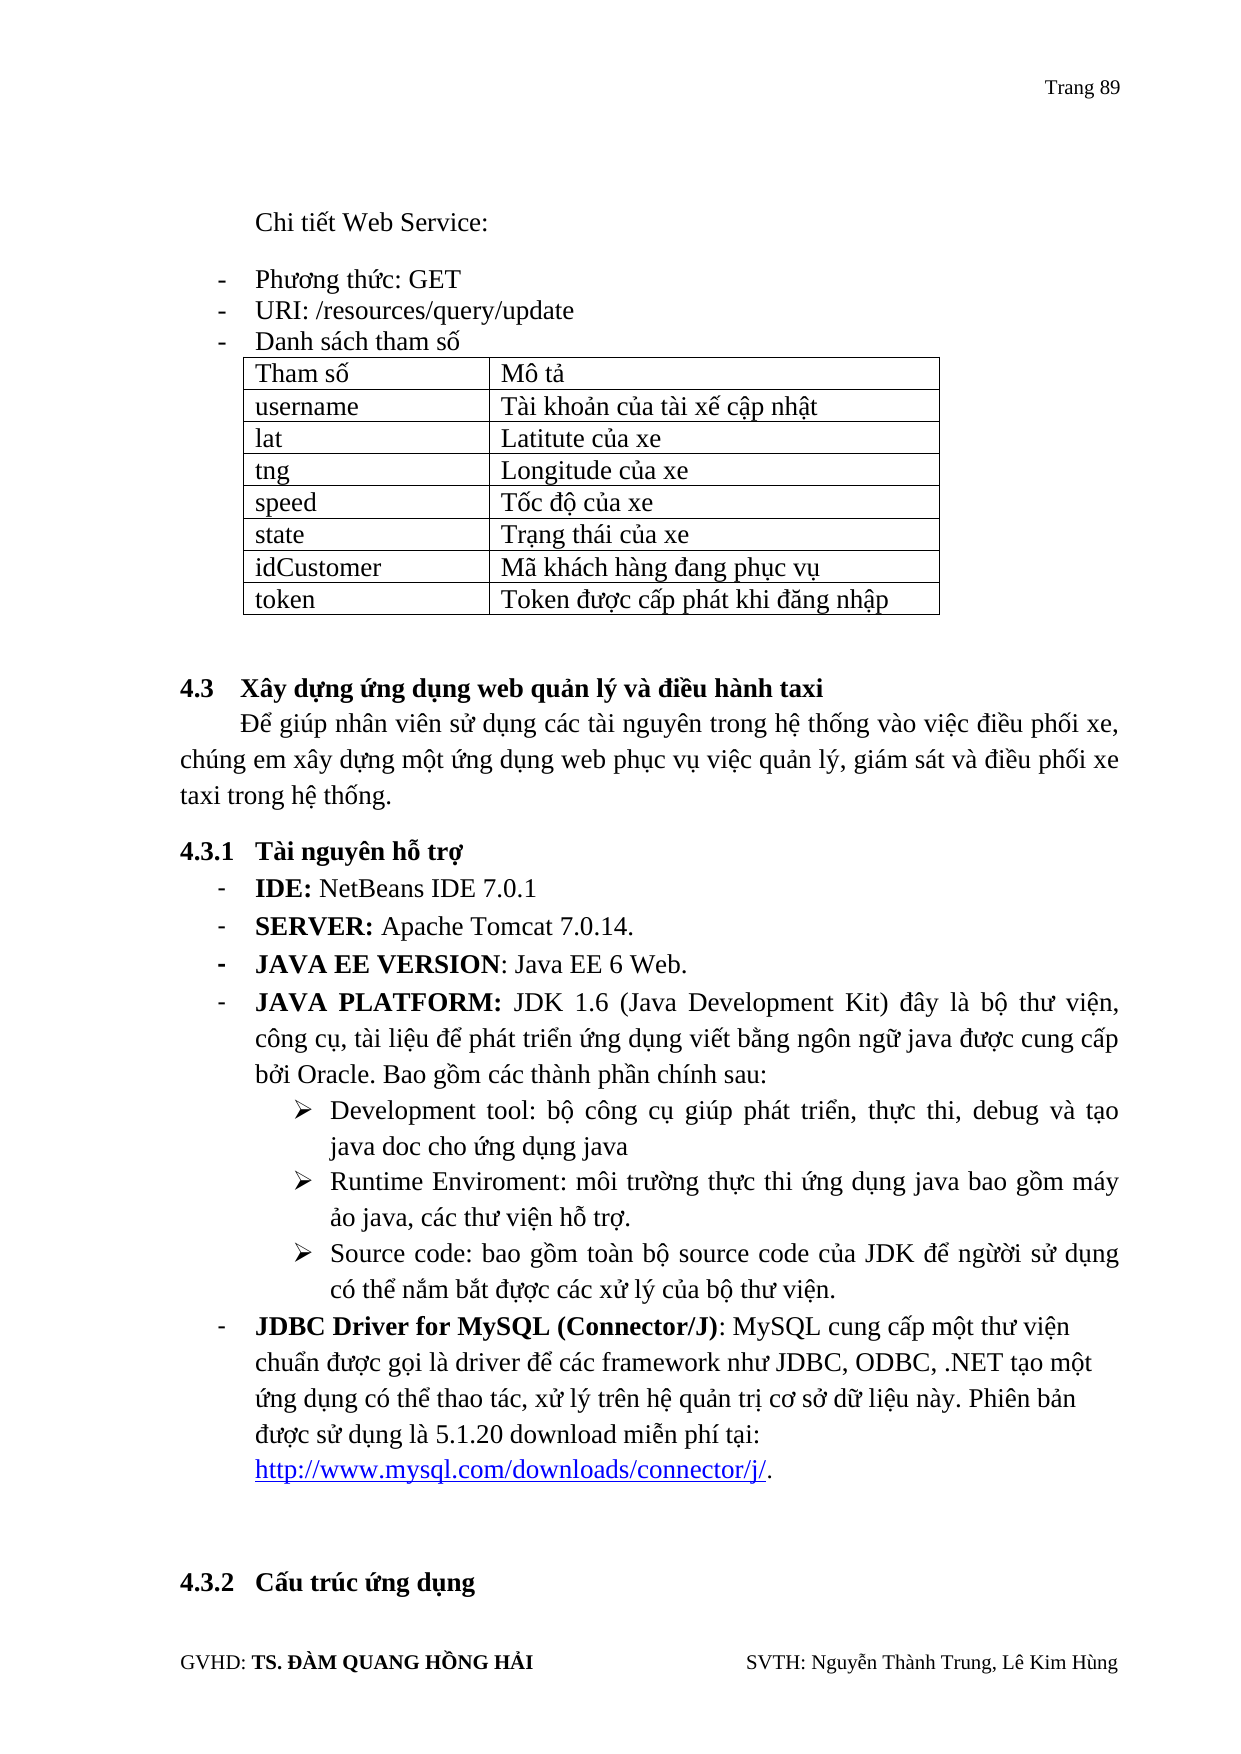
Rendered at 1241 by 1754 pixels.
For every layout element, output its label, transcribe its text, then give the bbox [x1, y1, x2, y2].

table_cell Token được cấp phát khi đăng nhập [490, 583, 939, 614]
list Runtime Enviroment: môi trường thực thi ứng dụng java bao gồm máy ảo java, các thư viện hỗ trợ. [292, 1166, 1120, 1232]
table_header Tham số [244, 358, 489, 389]
table_cell state [244, 519, 489, 550]
table_cell Mã khách hàng đang phục vụ [490, 551, 939, 582]
list Phương thức: GET [217, 263, 1120, 294]
table_cell idCustomer [244, 551, 489, 582]
list JAVA PLATFORM: JDK 1.6 (Java Development Kit) đây là bộ thư viện, công cụ, tài liệu để phát triển ứng dụng viết bằng ngôn ngữ java được cung cấp bởi Oracle. Bao gồm các thành phần chính sau: [217, 985, 1120, 1089]
table_cell Latitute của xe [490, 422, 939, 453]
table_cell Trạng thái của xe [490, 519, 939, 550]
list Development tool: bộ công cụ giúp phát triển, thực thi, debug và tạo java doc cho ứng dụng java [292, 1094, 1120, 1161]
table_cell Tốc độ của xe [490, 486, 939, 517]
table_cell Longitude của xe [490, 454, 939, 485]
list SERVER: Apache Tomcat 7.0.14. [217, 909, 1120, 942]
subtitle Xây dựng ứng dụng web quản lý và điều hành taxi [180, 672, 1120, 703]
list URI: /resources/query/update [217, 294, 1120, 325]
table_cell username [244, 390, 489, 421]
list JDBC Driver for MySQL (Connector/J): MySQL cung cấp một thư viện chuẩn được gọi là driver để các framework như JDBC, ODBC, .NET tạo một ứng dụng có thể thao tác, xử lý trên hệ quản trị cơ sở dữ liệu này. Phiên bản được sử dụng là 5.1.20 download miễn phí tại: http://www.mysql.com/downloads/connector/j/. [217, 1309, 1120, 1484]
text Để giúp nhân viên sử dụng các tài nguyên trong hệ thống vào việc điều phối xe, chúng em xây dựng một ứng dụng web phục vụ việc quản lý, giám sát và điều phối xe taxi trong hệ thống. [180, 707, 1120, 810]
list Source code: bao gồm toàn bộ source code của JDK để ngừời sử dụng có thể nắm bắt đựợc các xử lý của bộ thư viện. [292, 1237, 1120, 1304]
subtitle Tài nguyên hỗ trợ [180, 835, 1120, 867]
subtitle Cấu trúc ứng dụng [180, 1567, 1120, 1598]
table_cell Tài khoản của tài xế cập nhật [490, 390, 939, 421]
list Danh sách tham số [217, 325, 1120, 357]
text Chi tiết Web Service: [180, 207, 1120, 238]
table_cell speed [244, 486, 489, 517]
table_header Mô tả [490, 358, 939, 389]
table_cell token [244, 583, 489, 614]
list IDE: NetBeans IDE 7.0.1 [217, 871, 1120, 904]
table_cell lat [244, 422, 489, 453]
table_cell tng [244, 454, 489, 485]
list JAVA EE VERSION: Java EE 6 Web. [217, 947, 1120, 980]
